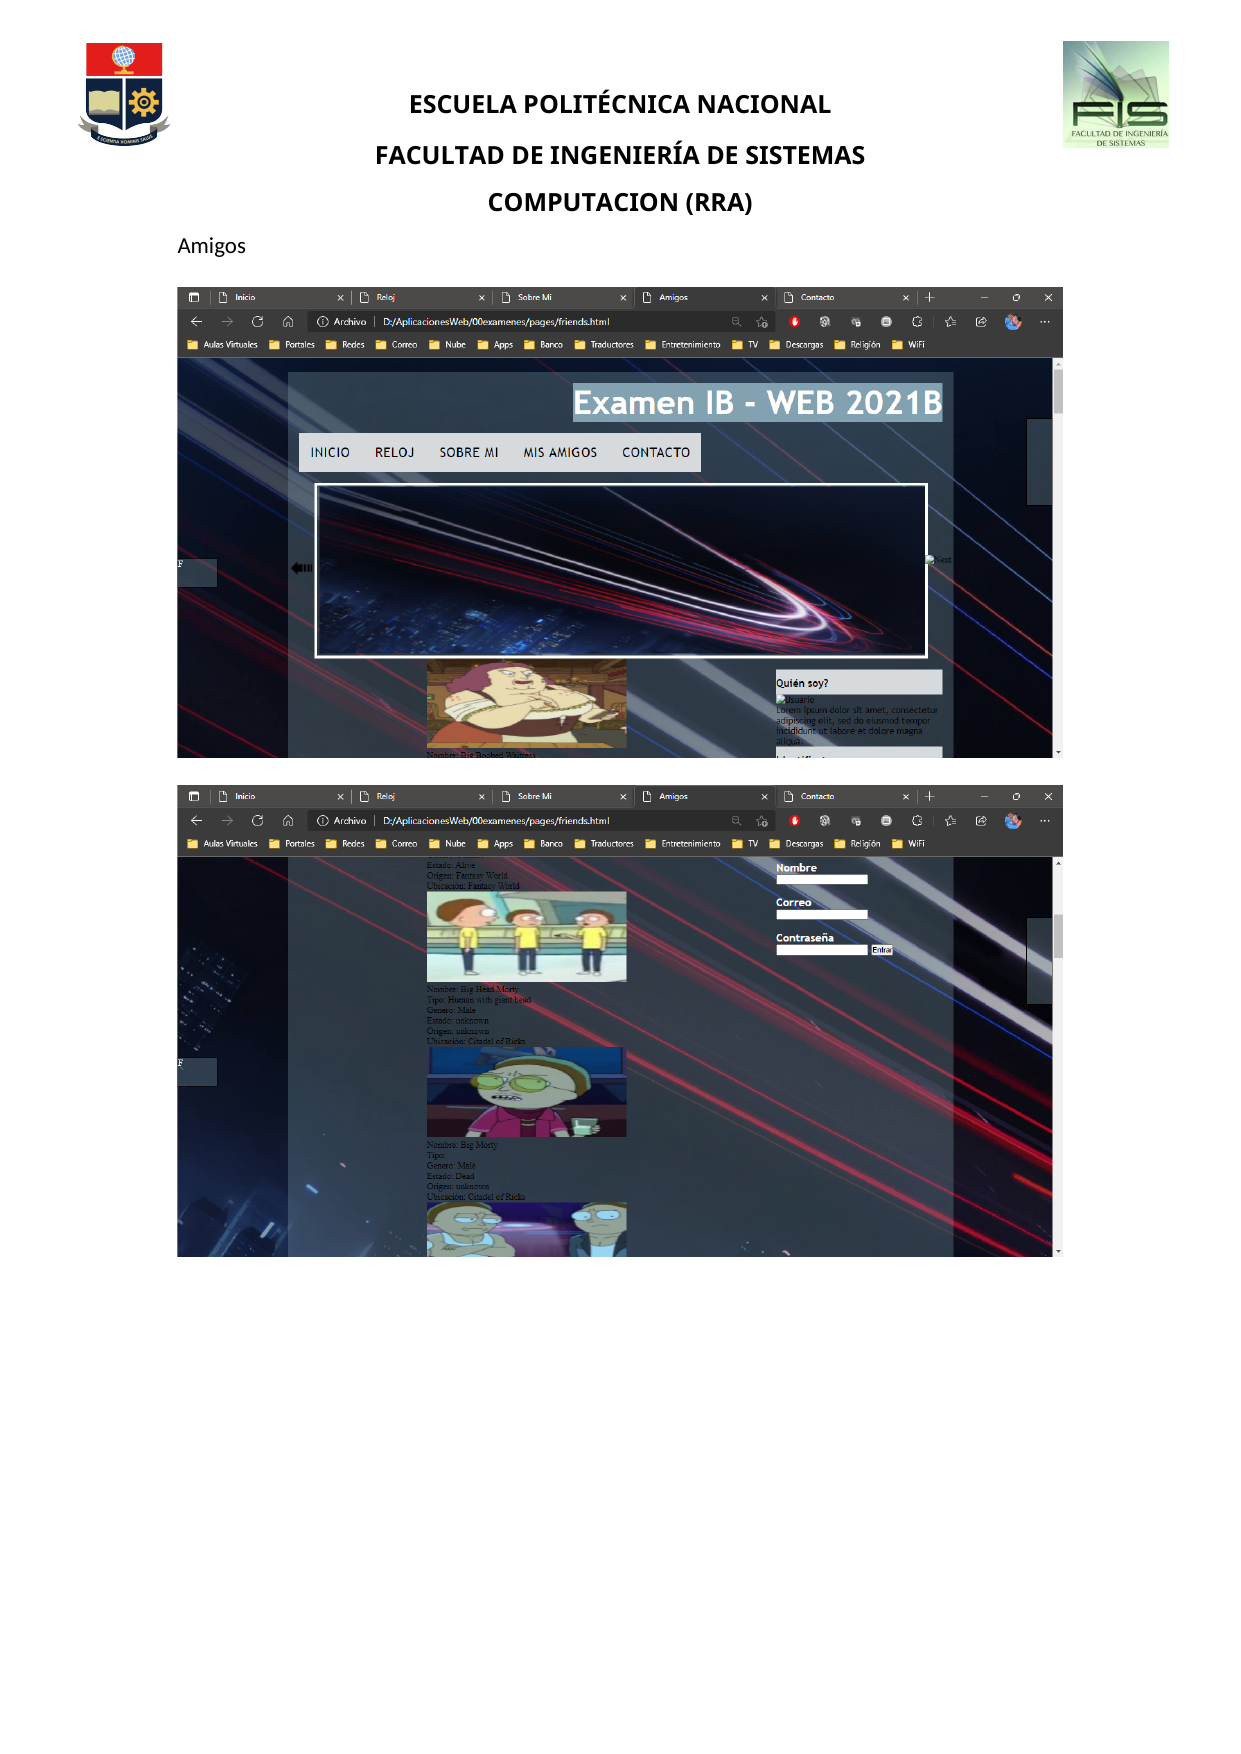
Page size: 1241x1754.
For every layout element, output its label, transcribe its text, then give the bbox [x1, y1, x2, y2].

picture [177, 287, 1063, 758]
text Amigos [177, 231, 1063, 259]
picture [70, 43, 178, 146]
picture [177, 785, 1063, 1257]
picture [1063, 41, 1170, 148]
